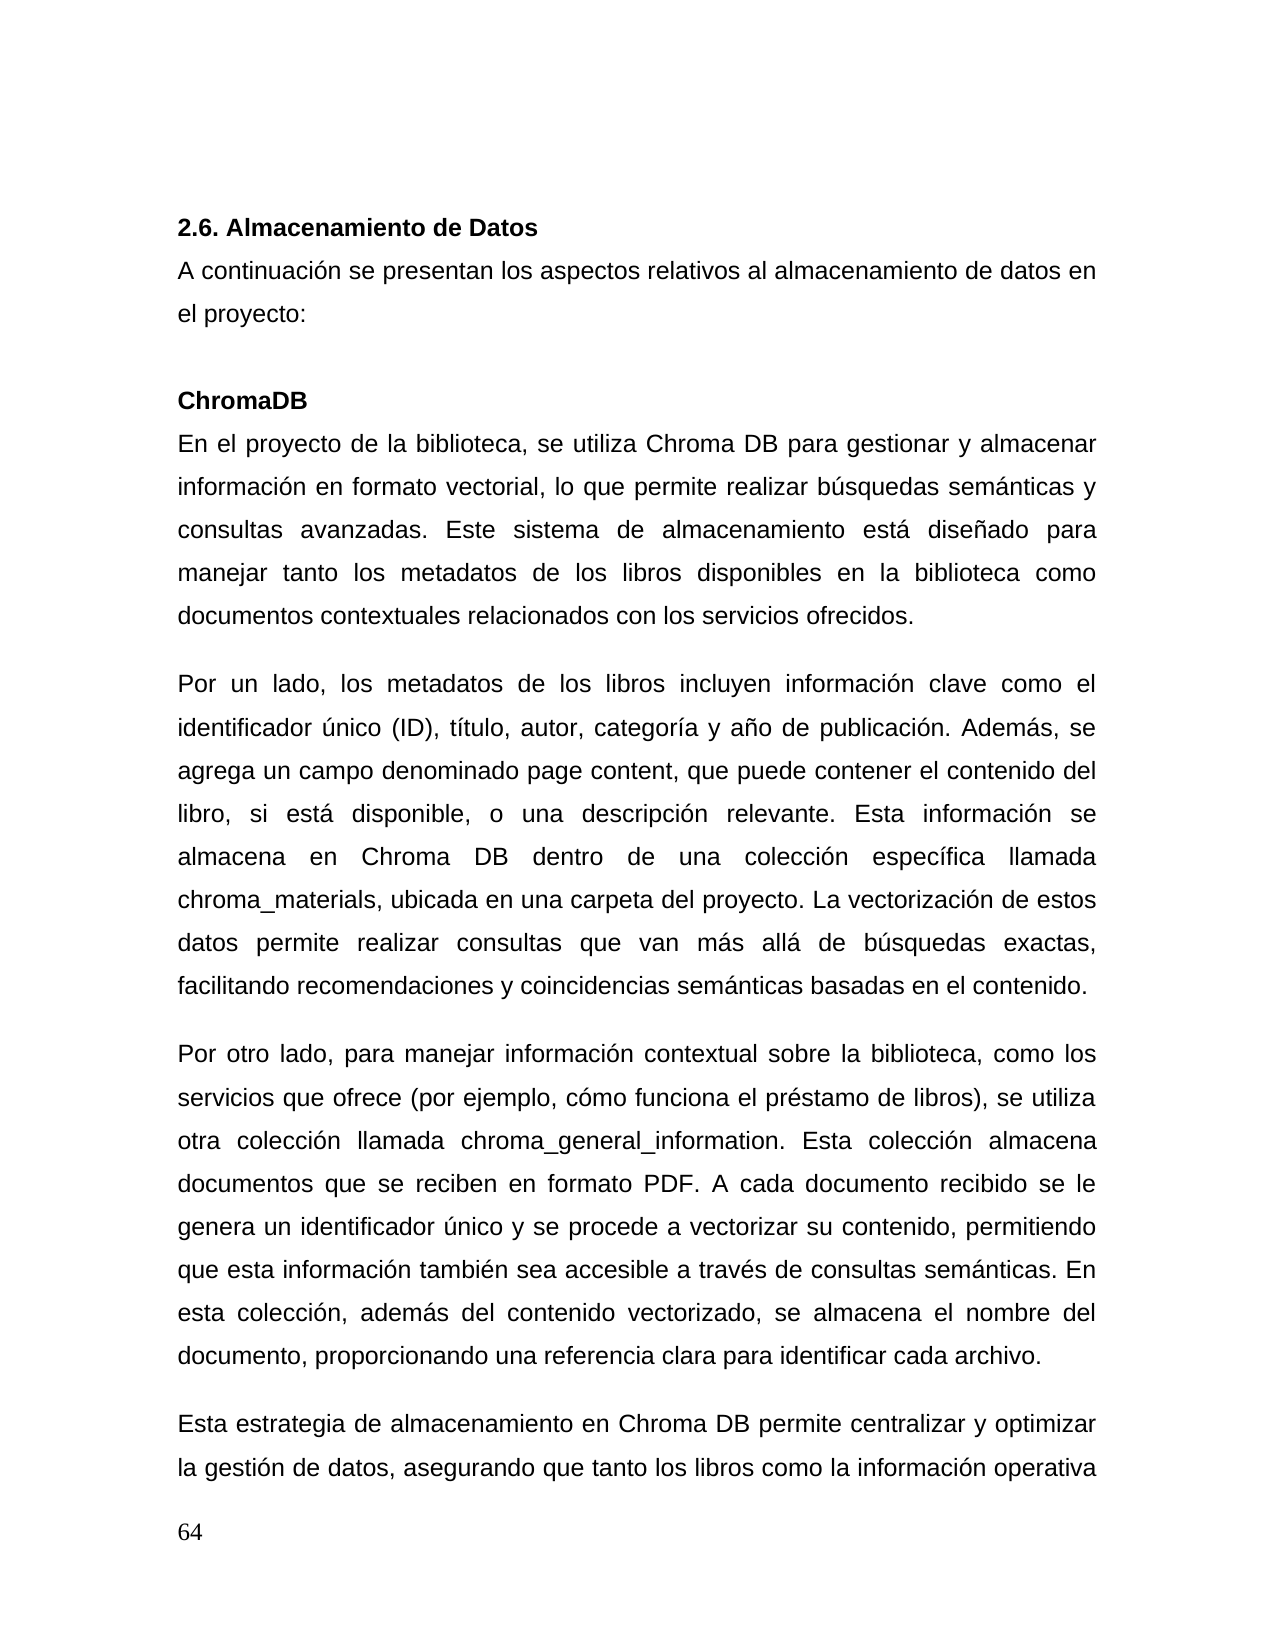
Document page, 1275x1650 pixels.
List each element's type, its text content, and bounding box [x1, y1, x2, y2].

text Por un lado, los metadatos de los libros incluyen información clave como el identificador único (ID), título, autor, categoría y año de publicación. Además, se agrega un campo denominado page content, que puede contener el contenido del libro, si está disponible, o una descripción relevante. Esta información se almacena en Chroma DB dentro de una colección específica llamada chroma_materials, ubicada en una carpeta del proyecto. La vectorización de estos datos permite realizar consultas que van más allá de búsquedas exactas, facilitando recomendaciones y coincidencias semánticas basadas en el contenido. [177, 669, 1098, 1000]
text En el proyecto de la biblioteca, se utiliza Chroma DB para gestionar y almacenar información en formato vectorial, lo que permite realizar búsquedas semánticas y consultas avanzadas. Este sistema de almacenamiento está diseñado para manejar tanto los metadatos de los libros disponibles en la biblioteca como documentos contextuales relacionados con los servicios ofrecidos. [177, 429, 1098, 630]
text A continuación se presentan los aspectos relativos al almacenamiento de datos en el proyecto: [177, 256, 1098, 328]
text ChromaDB [177, 386, 1098, 414]
text Por otro lado, para manejar información contextual sobre la biblioteca, como los servicios que ofrece (por ejemplo, cómo funciona el préstamo de libros), se utiliza otra colección llamada chroma_general_information. Esta colección almacena documentos que se reciben en formato PDF. A cada documento recibido se le genera un identificador único y se procede a vectorizar su contenido, permitiendo que esta información también sea accesible a través de consultas semánticas. En esta colección, además del contenido vectorizado, se almacena el nombre del documento, proporcionando una referencia clara para identificar cada archivo. [177, 1039, 1098, 1370]
subtitle 2.6. Almacenamiento de Datos [177, 213, 1098, 242]
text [177, 1409, 1098, 1481]
